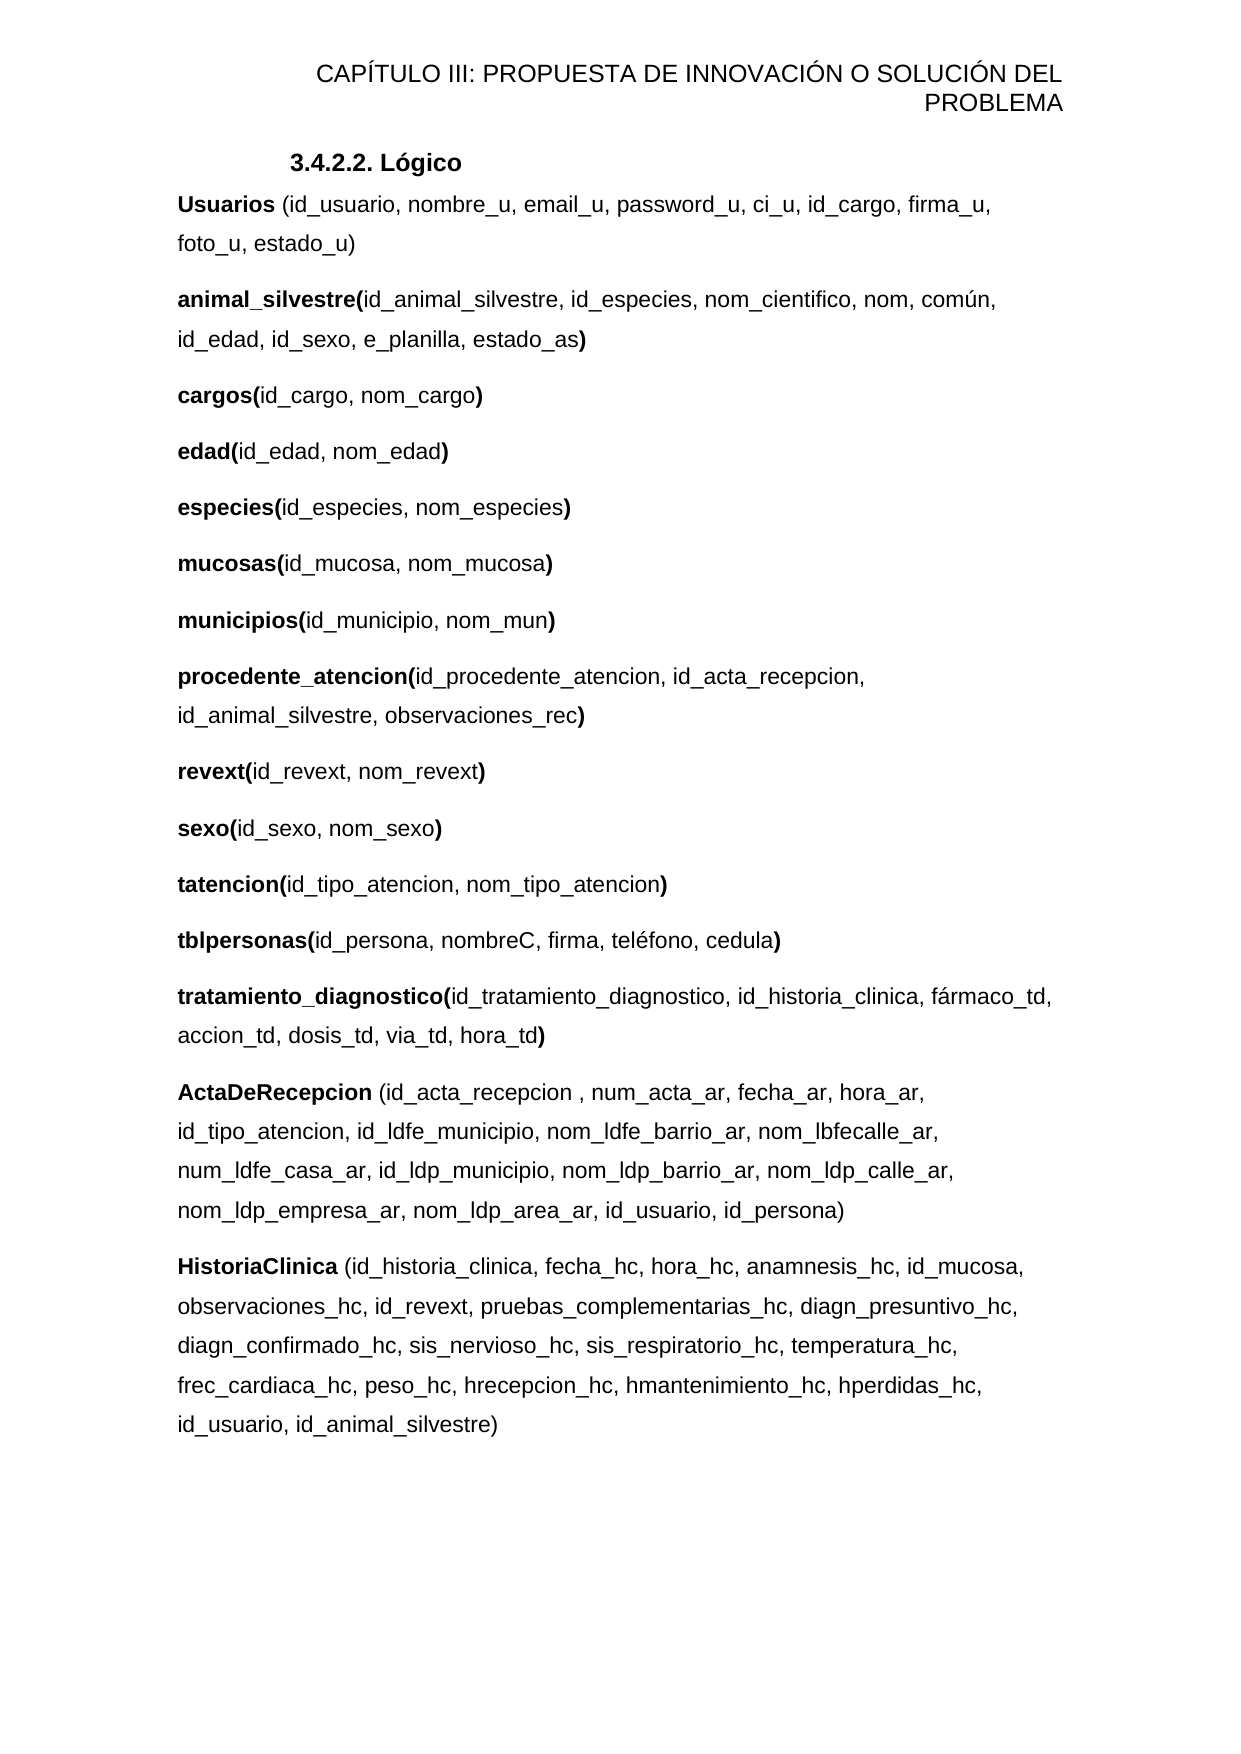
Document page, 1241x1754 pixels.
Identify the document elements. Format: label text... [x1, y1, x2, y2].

subtitle Lógico [290, 148, 1063, 176]
text municipios(id_municipio, nom_mun) [177, 607, 1063, 633]
text revext(id_revext, nom_revext) [177, 758, 1063, 785]
text tblpersonas(id_persona, nombreC, firma, teléfono, cedula) [177, 927, 1063, 953]
text animal_silvestre(id_animal_silvestre, id_especies, nom_cientifico, nom, común, id_edad, id_sexo, e_planilla, estado_as) [177, 286, 1063, 352]
text edad(id_edad, nom_edad) [177, 438, 1063, 464]
text tratamiento_diagnostico(id_tratamiento_diagnostico, id_historia_clinica, fármaco_td, accion_td, dosis_td, via_td, hora_td) [177, 983, 1063, 1049]
text cargos(id_cargo, nom_cargo) [177, 382, 1063, 408]
text ActaDeRecepcion (id_acta_recepcion , num_acta_ar, fecha_ar, hora_ar, id_tipo_atencion, id_ldfe_municipio, nom_ldfe_barrio_ar, nom_lbfecalle_ar, num_ldfe_casa_ar, id_ldp_municipio, nom_ldp_barrio_ar, nom_ldp_calle_ar, nom_ldp_empresa_ar, nom_ldp_area_ar, id_usuario, id_persona) [177, 1078, 1063, 1223]
text especies(id_especies, nom_especies) [177, 494, 1063, 521]
text sexo(id_sexo, nom_sexo) [177, 814, 1063, 841]
text procedente_atencion(id_procedente_atencion, id_acta_recepcion, id_animal_silvestre, observaciones_rec) [177, 663, 1063, 728]
text mucosas(id_mucosa, nom_mucosa) [177, 550, 1063, 577]
text Usuarios (id_usuario, nombre_u, email_u, password_u, ci_u, id_cargo, firma_u, foto_u, estado_u) [177, 191, 1063, 257]
text HistoriaClinica (id_historia_clinica, fecha_hc, hora_hc, anamnesis_hc, id_mucosa, observaciones_hc, id_revext, pruebas_complementarias_hc, diagn_presuntivo_hc, diagn_confirmado_hc, sis_nervioso_hc, sis_respiratorio_hc, temperatura_hc, frec_cardiaca_hc, peso_hc, hrecepcion_hc, hmantenimiento_hc, hperdidas_hc, id_usuario, id_animal_silvestre) [177, 1253, 1063, 1437]
text tatencion(id_tipo_atencion, nom_tipo_atencion) [177, 871, 1063, 897]
